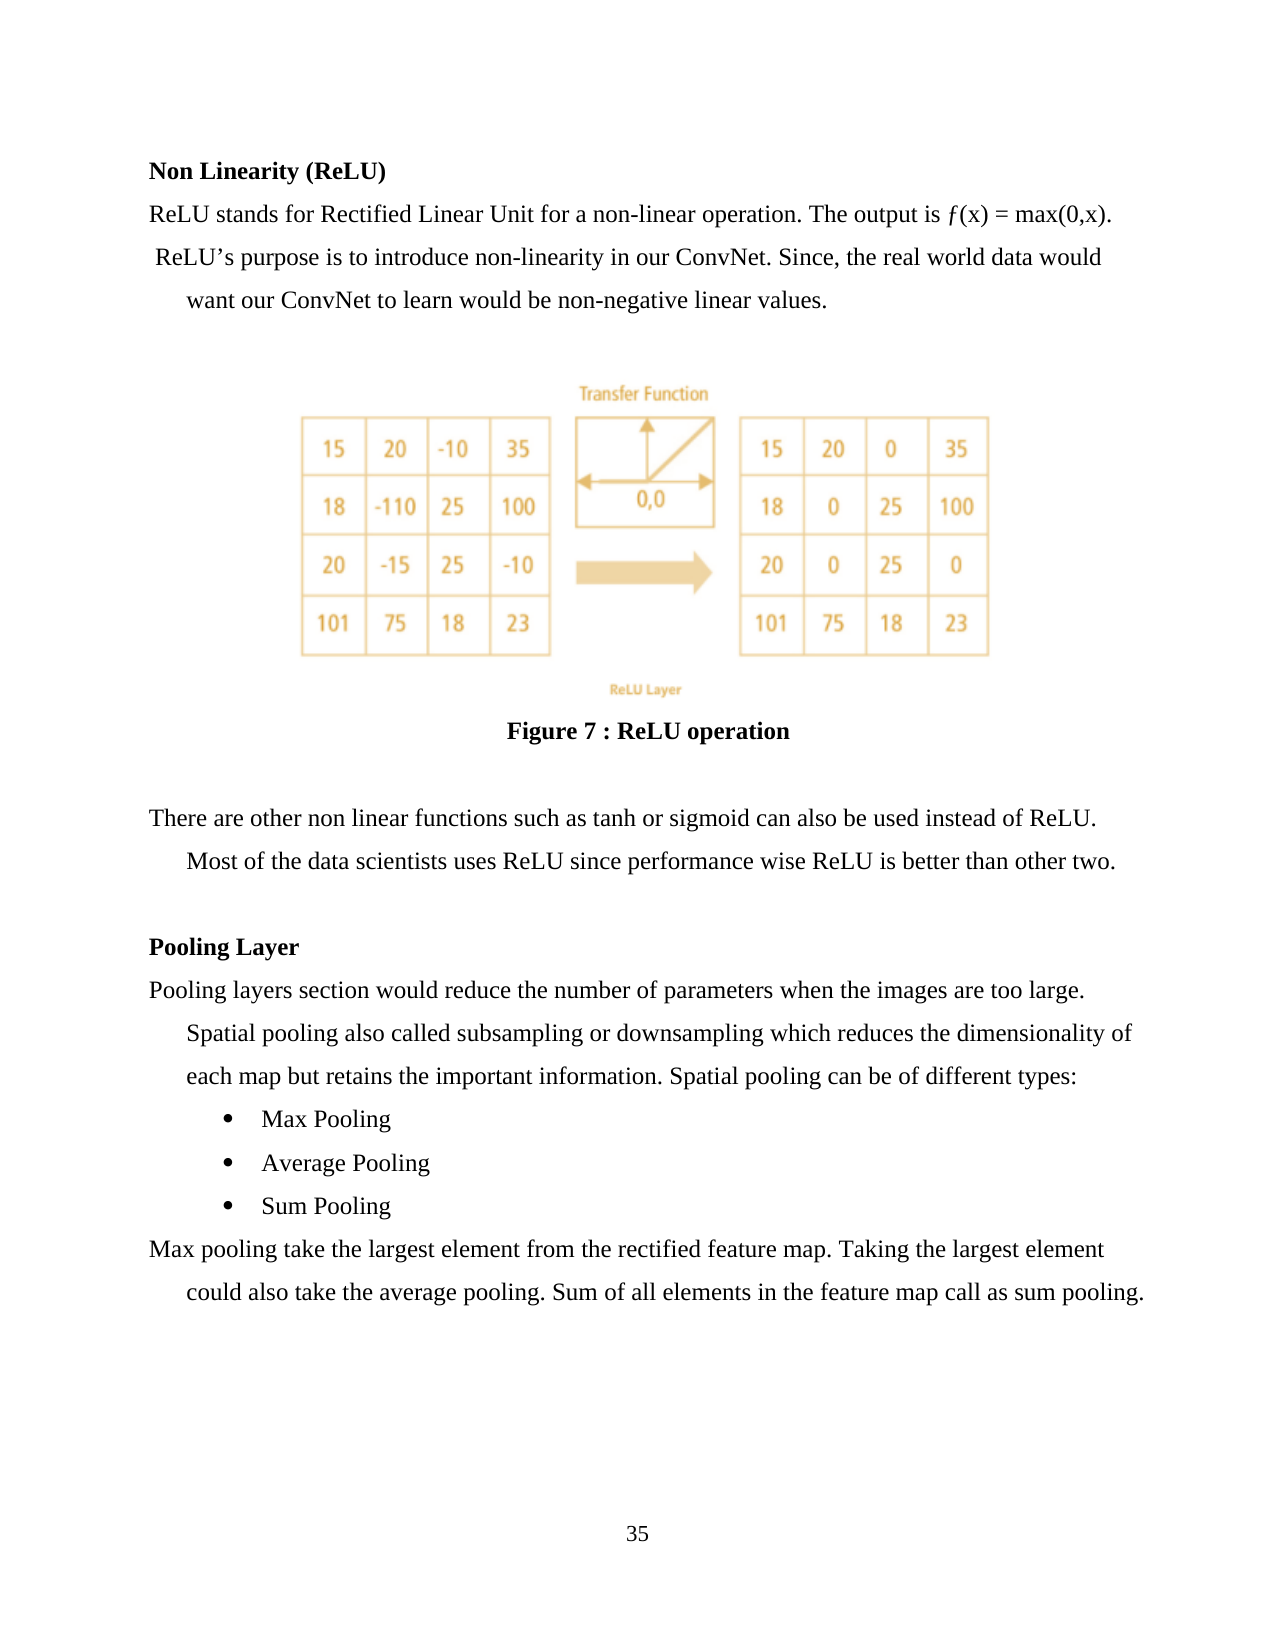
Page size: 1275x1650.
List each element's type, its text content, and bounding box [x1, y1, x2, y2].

list Max Pooling [224, 1104, 1148, 1133]
list Average Pooling [224, 1148, 1148, 1176]
text Max pooling take the largest element from the rectified feature map. Taking the largest element could also take the average pooling. Sum of all elements in the feature map call as sum pooling. [149, 1234, 1148, 1306]
text Non Linearity (ReLU) [149, 156, 1148, 185]
text ReLU’s purpose is to introduce non-linearity in our ConvNet. Since, the real world data would want our ConvNet to learn would be non-negative linear values. [149, 242, 1148, 314]
text Pooling Layer [149, 932, 1148, 961]
text ReLU stands for Rectified Linear Unit for a non-linear operation. The output is ƒ(x) = max(0,x). [149, 199, 1148, 228]
text Figure 7 : ReLU operation [149, 716, 1148, 745]
picture [297, 371, 999, 704]
text There are other non linear functions such as tanh or sigmoid can also be used instead of ReLU. Most of the data scientists uses ReLU since performance wise ReLU is better than other two. [149, 803, 1148, 874]
list Sum Pooling [224, 1191, 1148, 1219]
text Pooling layers section would reduce the number of parameters when the images are too large. Spatial pooling also called subsampling or downsampling which reduces the dimensionality of each map but retains the important information. Spatial pooling can be of different types: [149, 975, 1148, 1090]
